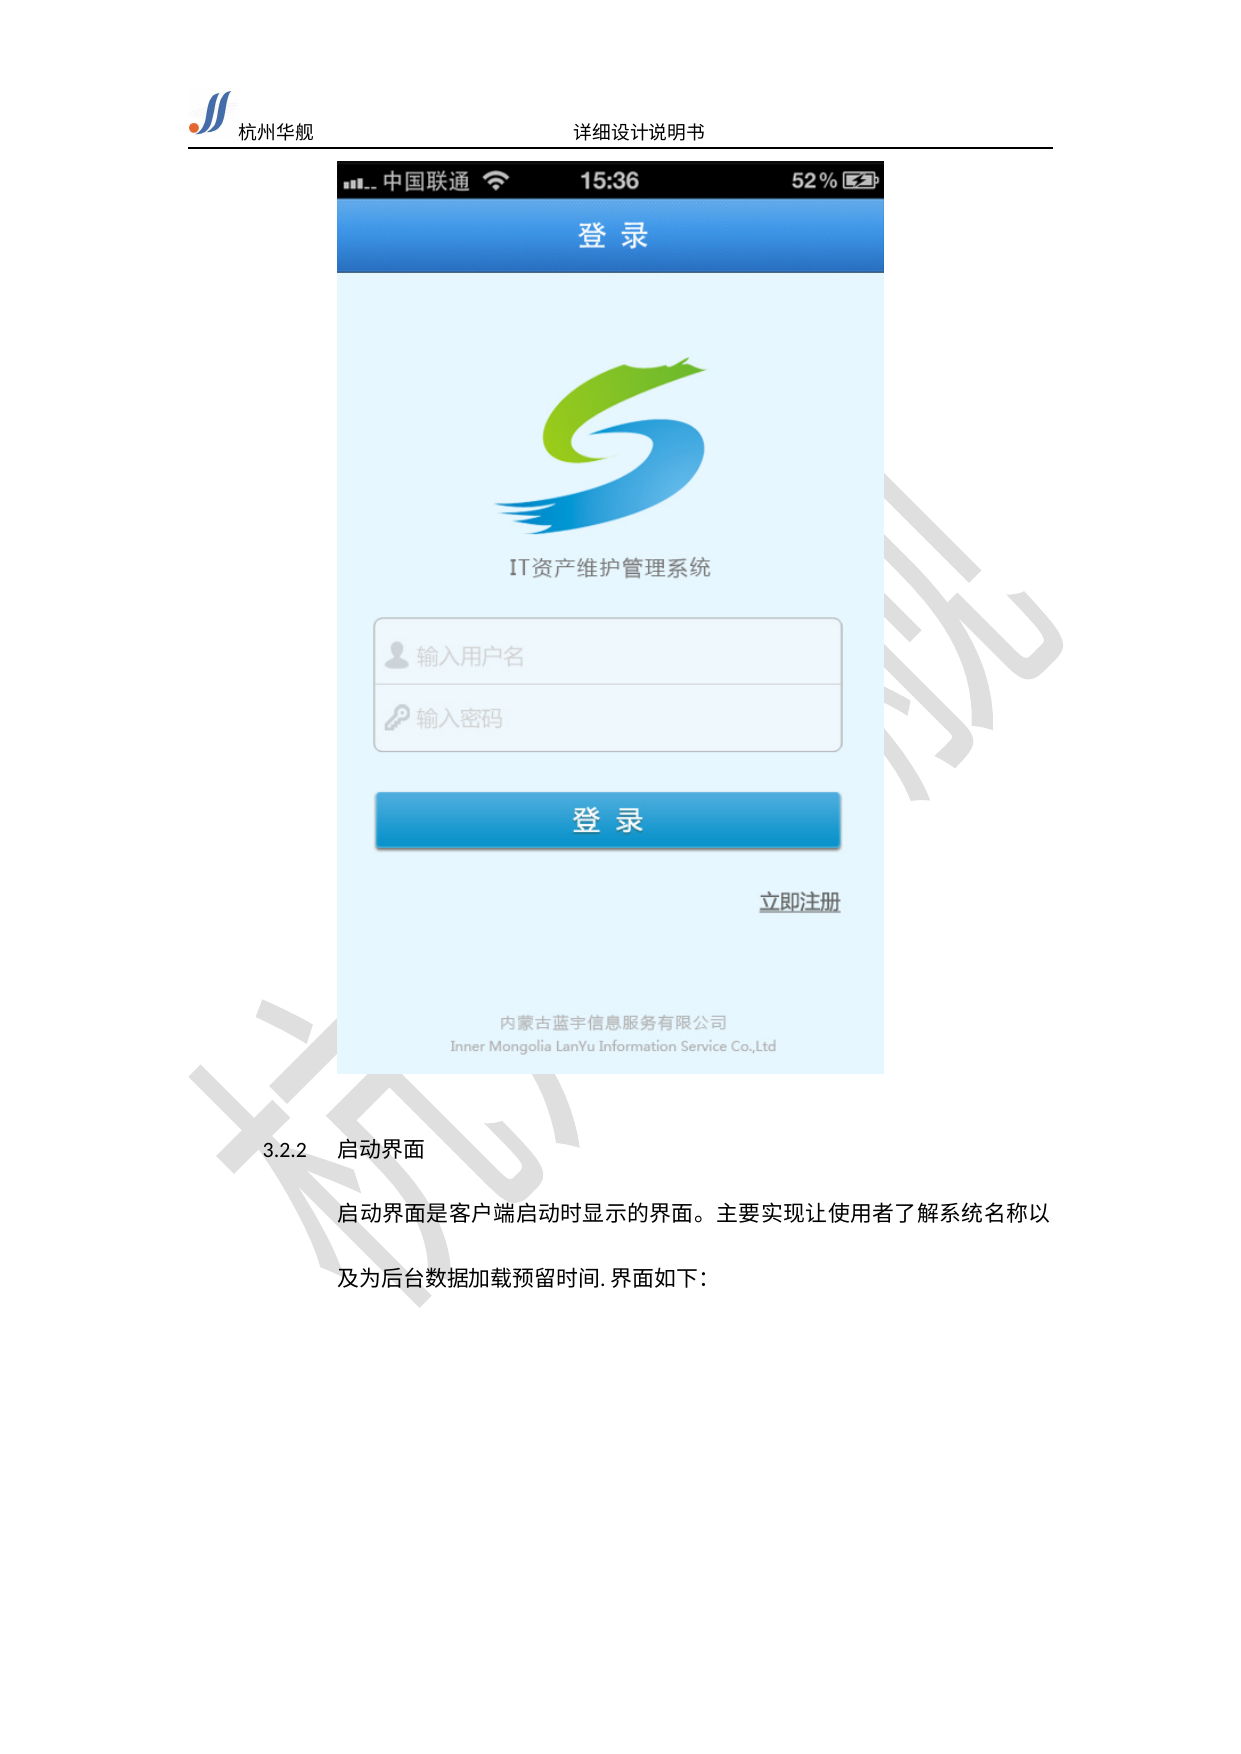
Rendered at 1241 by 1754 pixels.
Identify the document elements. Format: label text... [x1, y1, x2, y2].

picture [337, 161, 884, 1074]
list 启动界面 [262, 1131, 1053, 1164]
picture [187, 88, 239, 140]
list 启动界面是客户端启动时显示的界面。主要实现让使用者了解系统名称以及为后台数据加载预留时间. 界面如下： [337, 1195, 1053, 1293]
